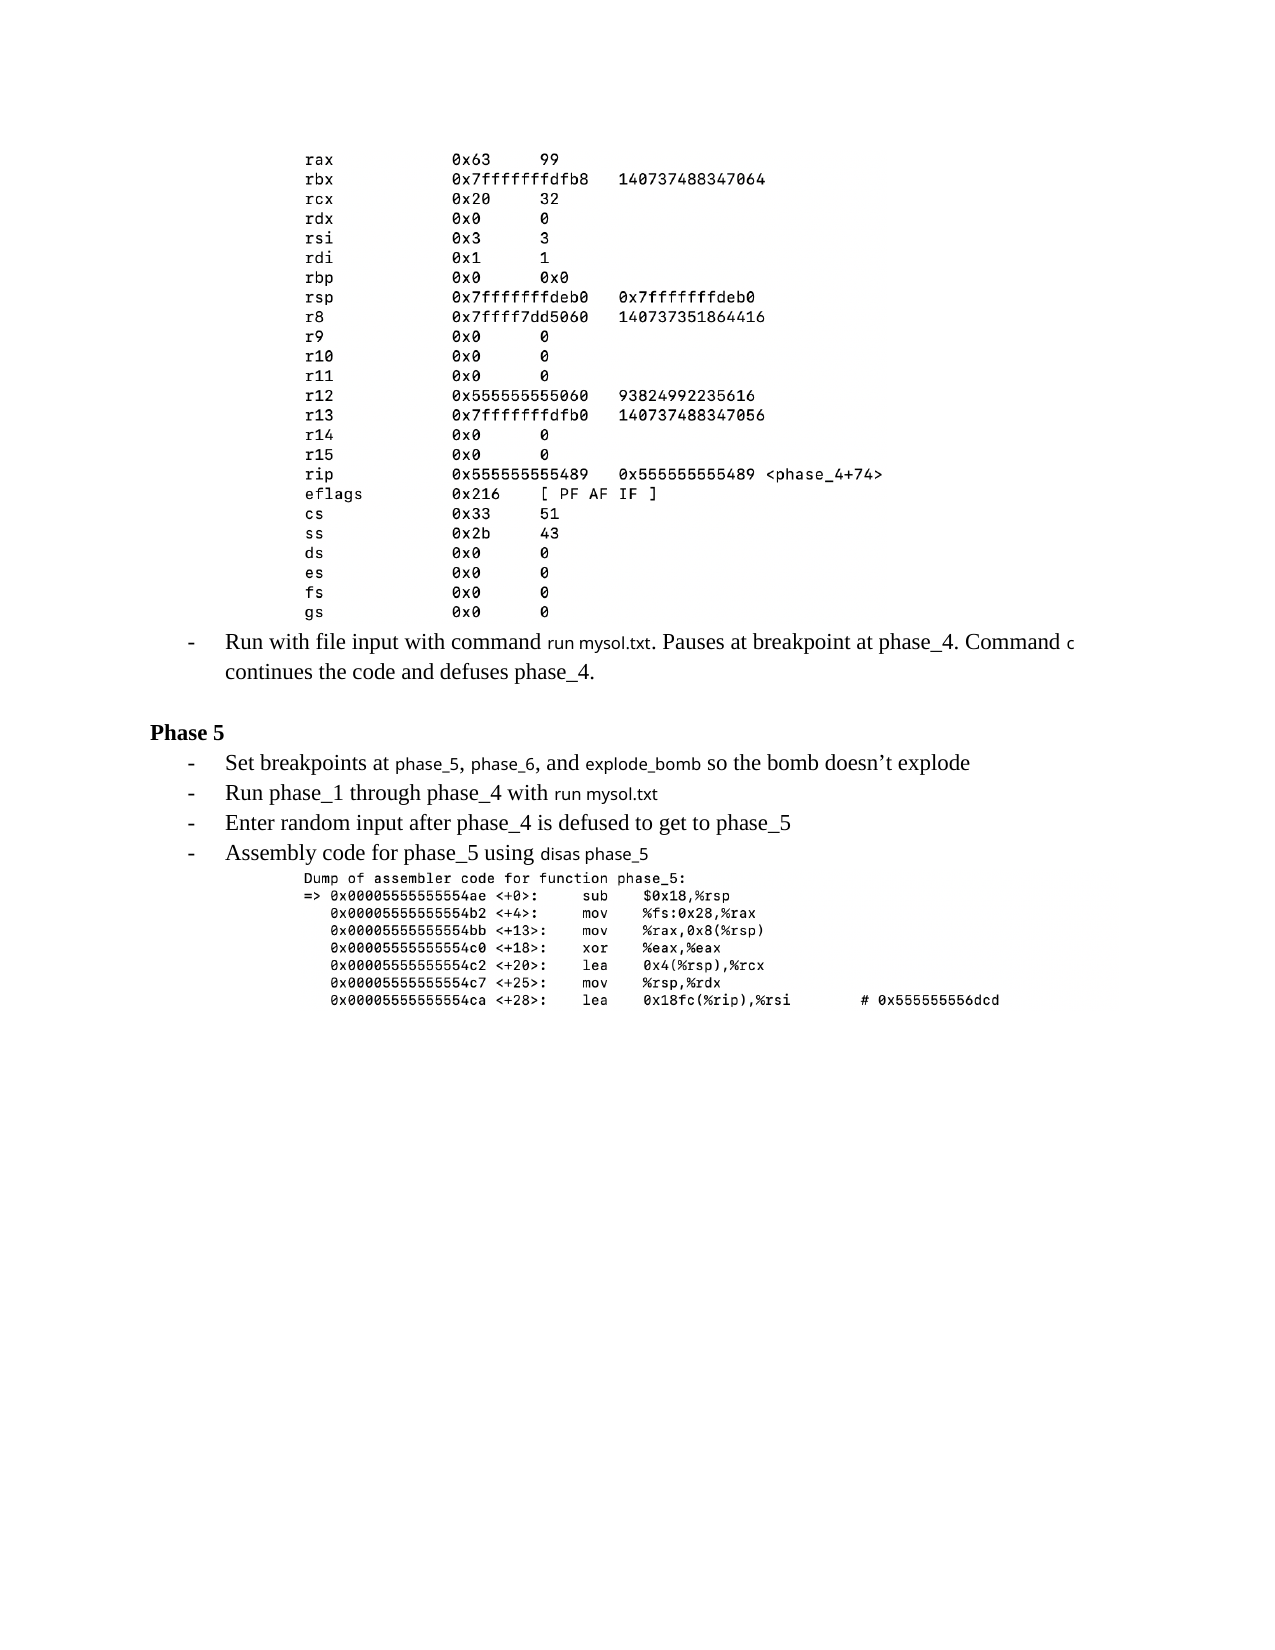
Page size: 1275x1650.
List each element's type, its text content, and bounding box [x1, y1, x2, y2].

picture [300, 150, 887, 624]
list Enter random input after phase_4 is defused to get to phase_5 [187, 809, 1125, 836]
list Run with file input with command run mysol.txt. Pauses at breakpoint at phase_4. Command c continues the code and defuses phase_4. [187, 628, 1125, 684]
picture [300, 869, 1120, 1011]
list Set breakpoints at phase_5, phase_6, and explode_bomb so the bomb doesn’t explode [187, 749, 1125, 775]
text Phase 5 [150, 718, 1125, 745]
list Run phase_1 through phase_4 with run mysol.txt [187, 779, 1125, 805]
list Assembly code for phase_5 using disas phase_5 [187, 839, 1125, 866]
